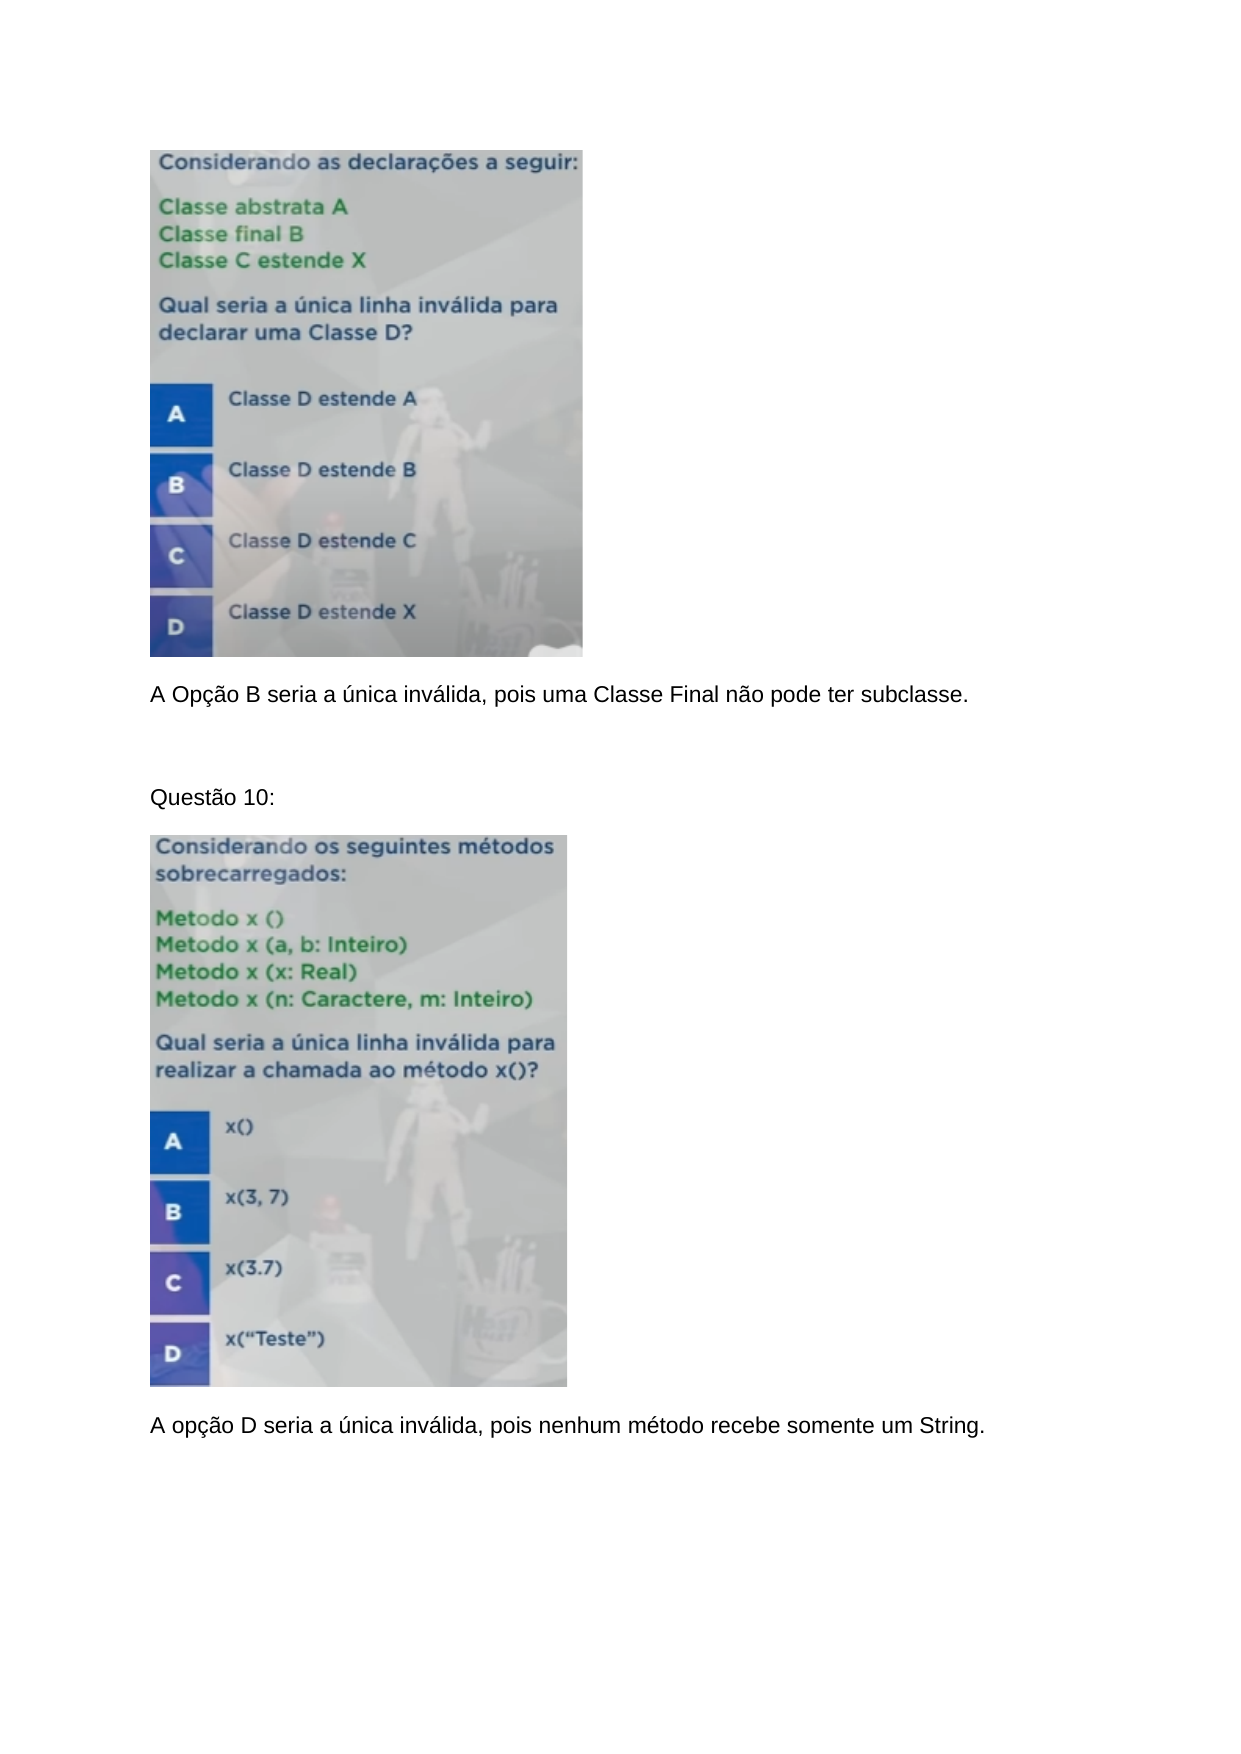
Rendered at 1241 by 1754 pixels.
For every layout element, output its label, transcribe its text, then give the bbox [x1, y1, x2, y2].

text Questão 10: [150, 784, 1090, 810]
picture [150, 150, 583, 657]
text A Opção B seria a única inválida, pois uma Classe Final não pode ter subclasse. [150, 681, 1090, 708]
text A opção D seria a única inválida, pois nenhum método recebe somente um String. [150, 1412, 1090, 1438]
picture [150, 835, 568, 1387]
